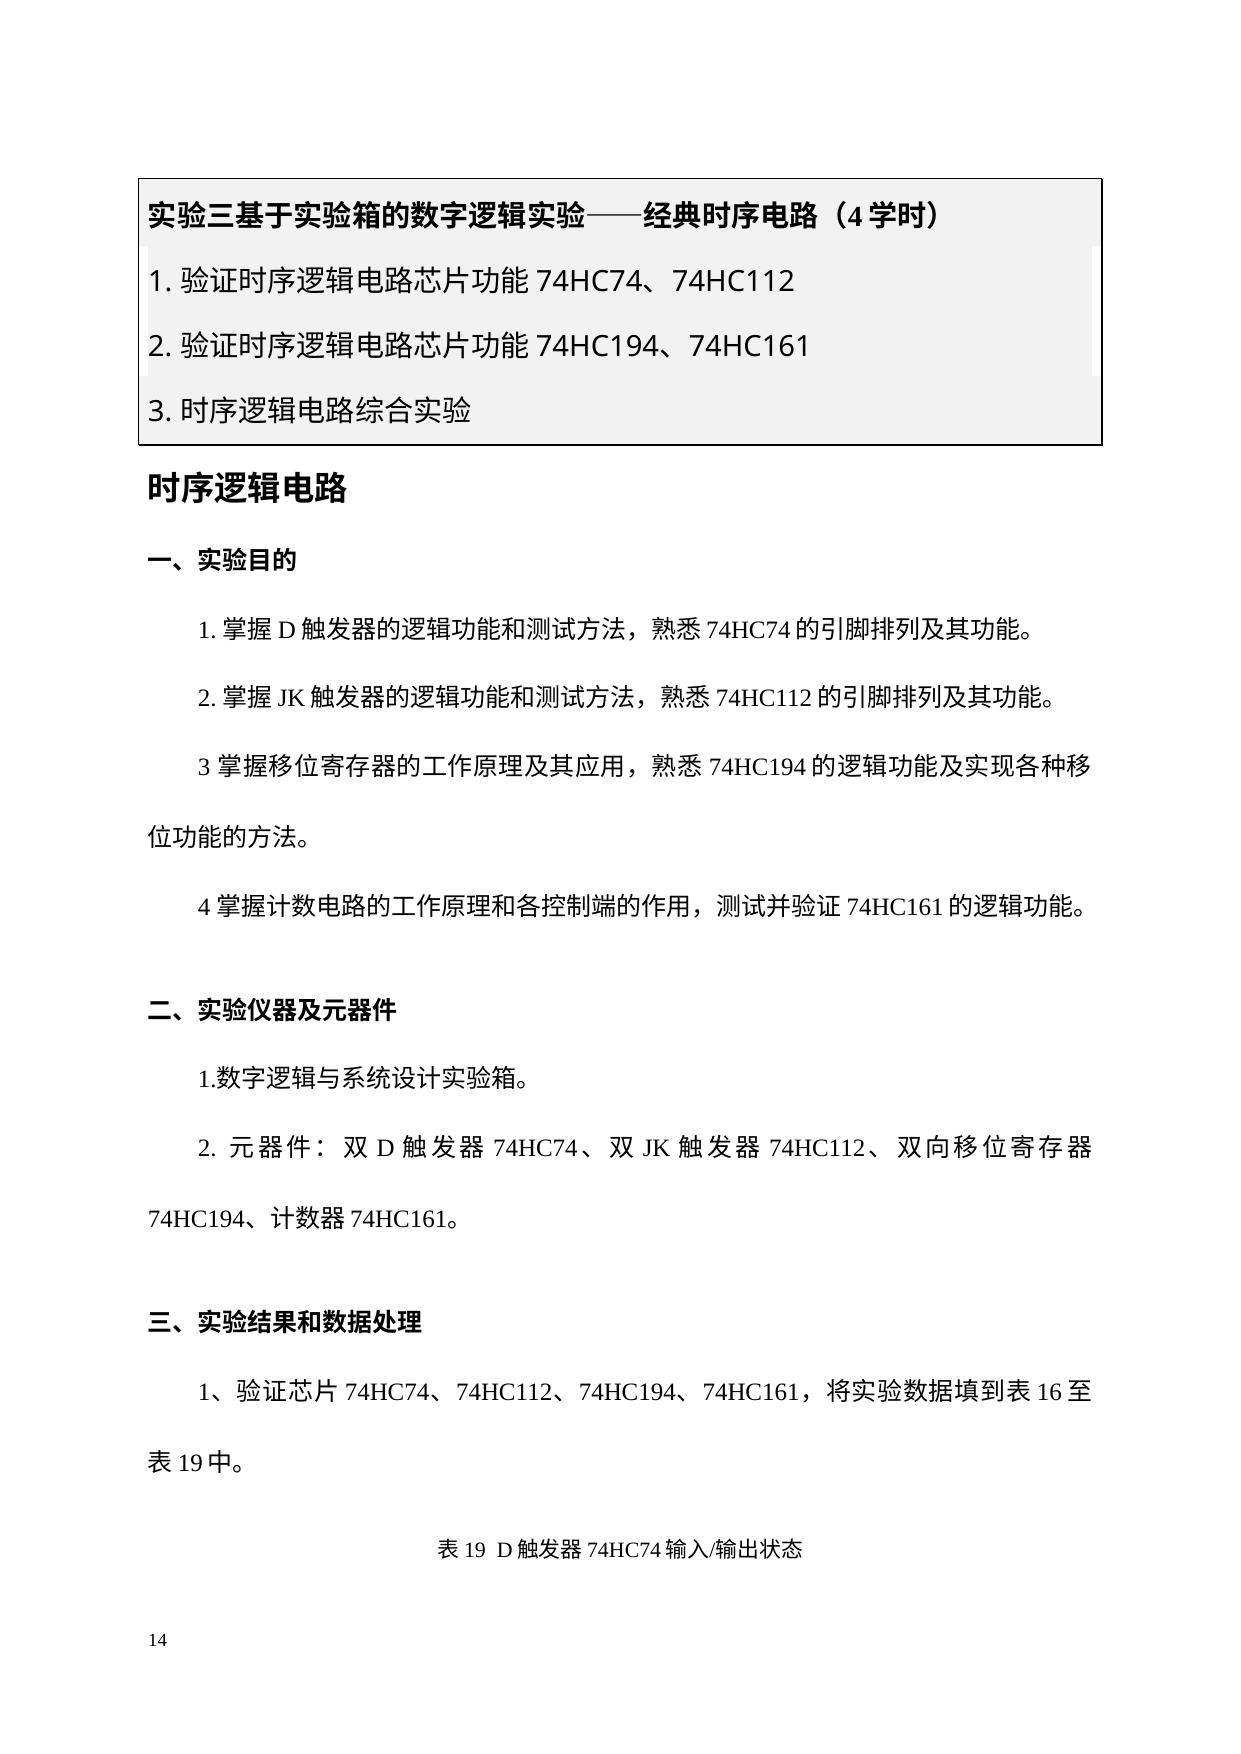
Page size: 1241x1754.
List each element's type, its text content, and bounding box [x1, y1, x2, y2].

text 1. 掌握D触发器的逻辑功能和测试方法，熟悉74HC74的引脚排列及其功能。 [148, 595, 1092, 660]
text 三、实验结果和数据处理 [148, 1288, 1092, 1353]
text 4 掌握计数电路的工作原理和各控制端的作用，测试并验证74HC161的逻辑功能。 [148, 872, 1092, 937]
text 1、验证芯片74HC74、74HC112、74HC194、74HC161，将实验数据填到表16至表19中。 [148, 1357, 1092, 1493]
text 3. 时序逻辑电路综合实验 [139, 373, 1101, 444]
text 3 掌握移位寄存器的工作原理及其应用，熟悉74HC194的逻辑功能及实现各种移位功能的方法。 [148, 732, 1092, 868]
text 2. 元器件：双D触发器74HC74、双JK触发器74HC112、双向移位寄存器74HC194、计数器74HC161。 [148, 1113, 1092, 1249]
subtitle 实验三基于实验箱的数字逻辑实验——经典时序电路（4学时） [139, 179, 1101, 246]
text 1. 验证时序逻辑电路芯片功能74HC74、74HC112 [148, 246, 1092, 311]
text 2. 掌握JK触发器的逻辑功能和测试方法，熟悉74HC112的引脚排列及其功能。 [148, 663, 1092, 728]
text 一、实验目的 [148, 526, 1092, 591]
text 表19 D触发器74HC74输入/输出状态 [148, 1532, 1092, 1564]
text 2. 验证时序逻辑电路芯片功能74HC194、74HC161 [148, 311, 1092, 373]
text 二、实验仪器及元器件 [148, 976, 1092, 1041]
subtitle 时序逻辑电路 [148, 462, 1092, 510]
text 1.数字逻辑与系统设计实验箱。 [148, 1044, 1092, 1109]
